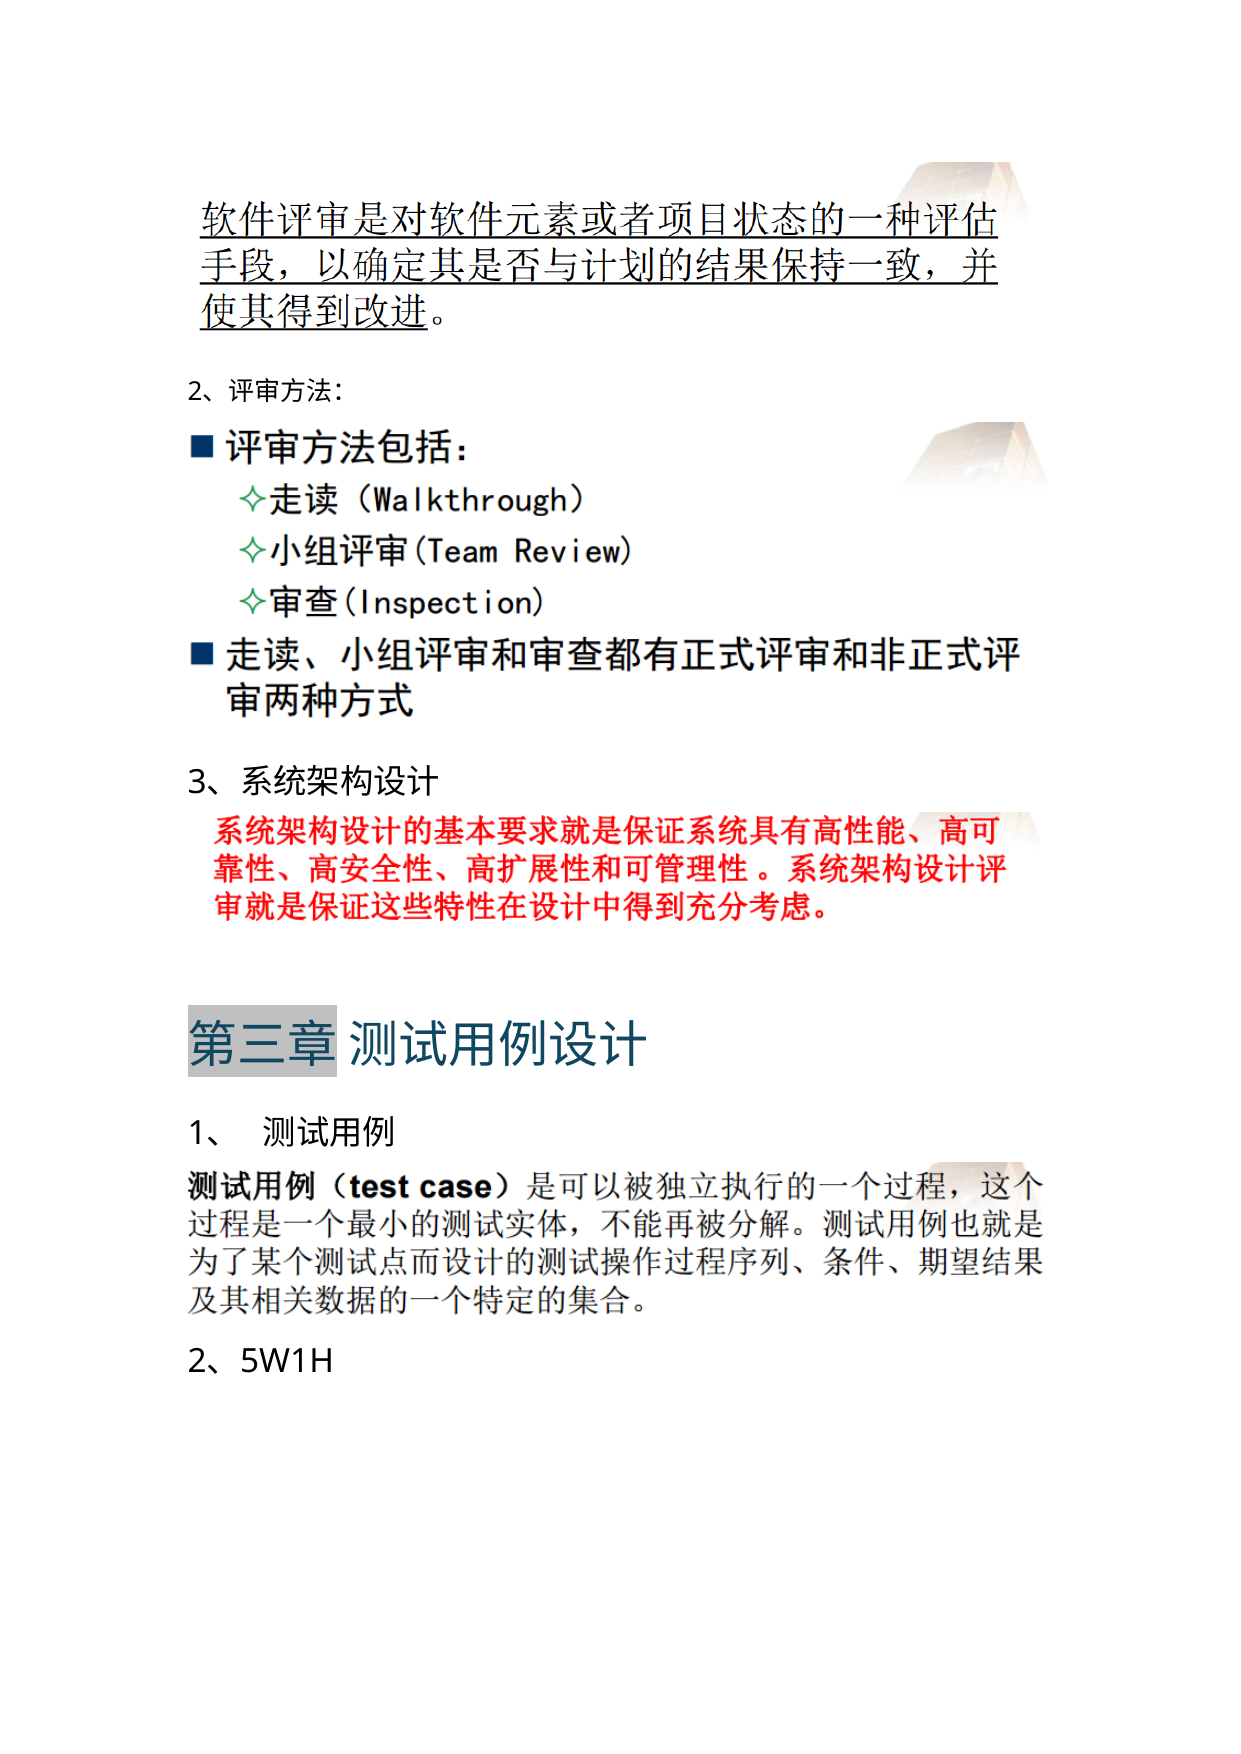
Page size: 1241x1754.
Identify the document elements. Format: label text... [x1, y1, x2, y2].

picture [187, 1162, 1053, 1318]
list 测试用例 [187, 1098, 1053, 1162]
text 3、系统架构设计 [187, 747, 1053, 812]
text 2、5W1H [187, 1325, 1053, 1390]
text 2、评审方法： [187, 357, 1053, 422]
picture [187, 422, 1053, 734]
subtitle 第三章 测试用例设计 [187, 992, 1053, 1089]
picture [187, 812, 1053, 940]
picture [187, 162, 1053, 357]
